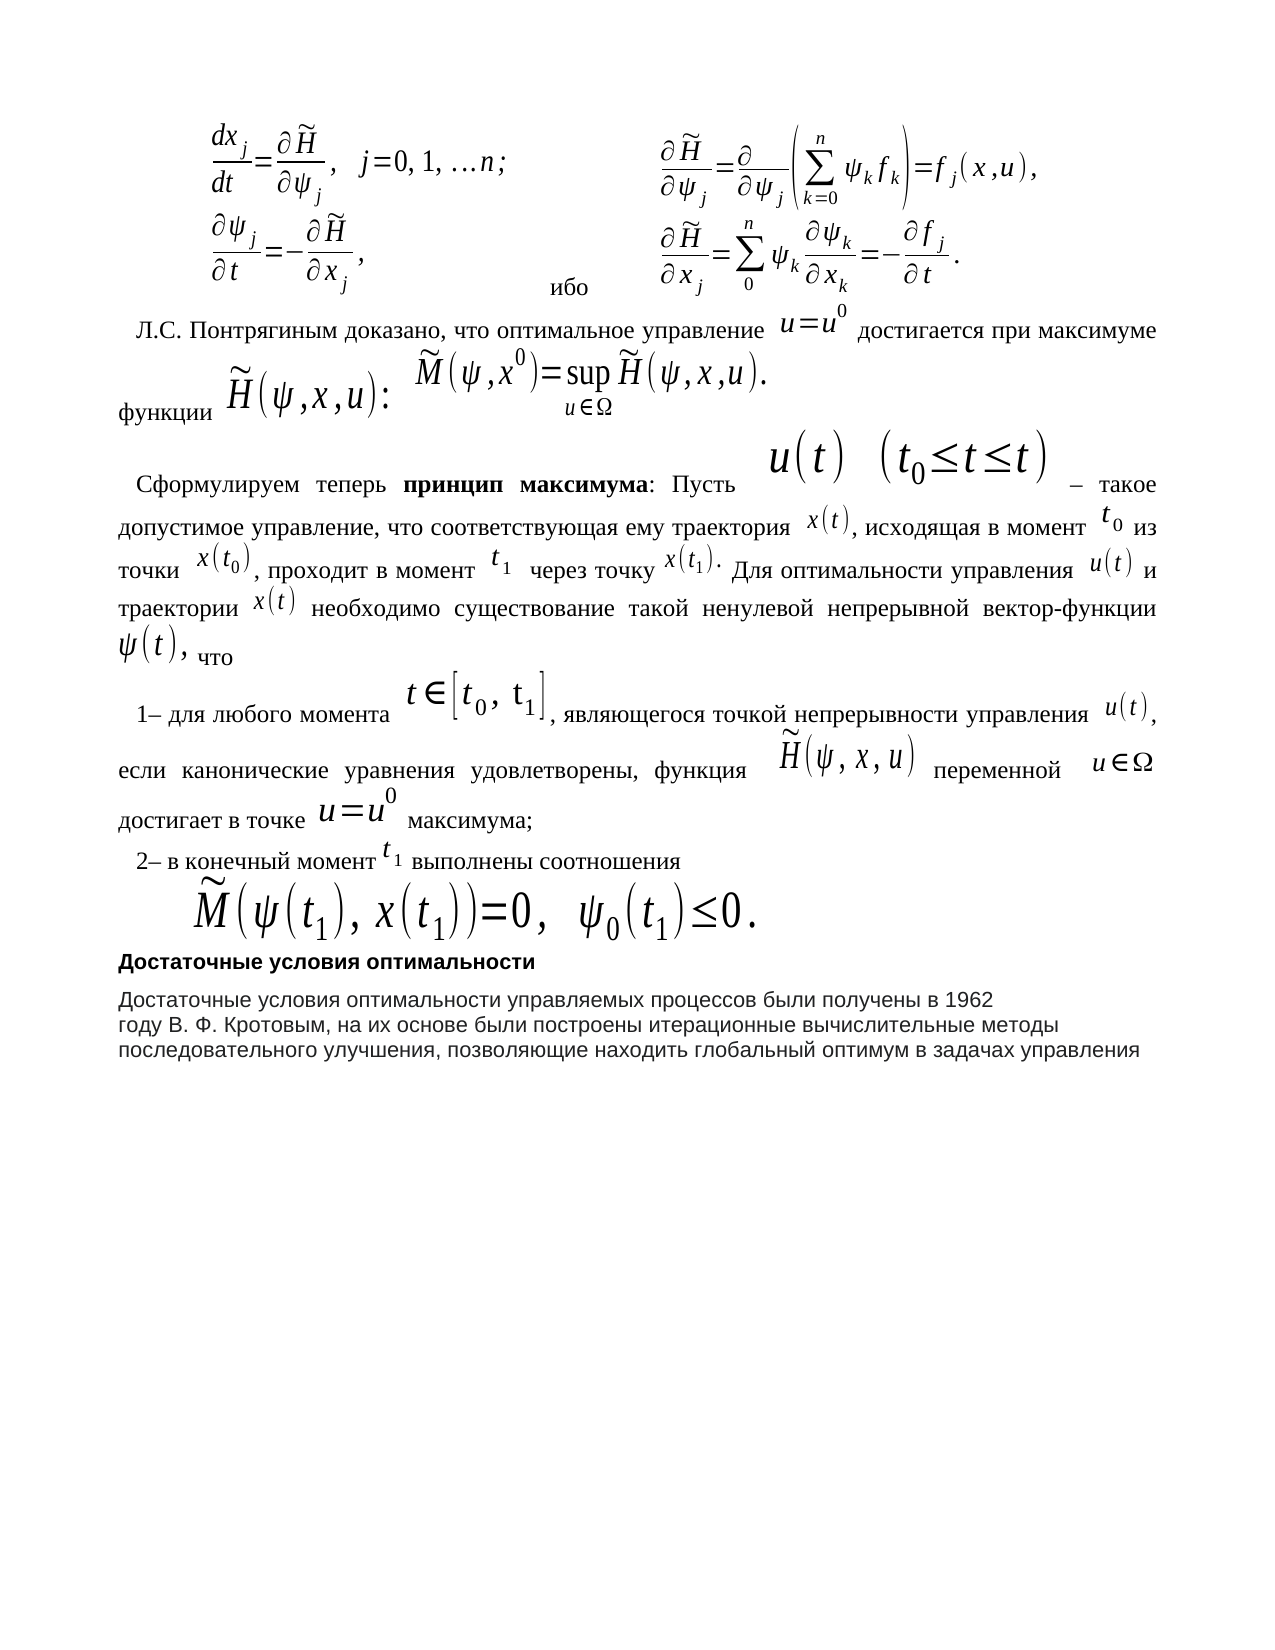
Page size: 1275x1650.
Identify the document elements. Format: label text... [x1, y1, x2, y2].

text Достаточные условия оптимальности [118, 949, 1157, 974]
text Сформулируем теперь принцип максимума: Пусть – такое допустимое управление, что соответствующая ему траектория , исходящая в момент из точки , проходит в момент через точку Для оптимальности управления и траектории необходимо существование такой ненулевой непрерывной вектор-функции что [118, 425, 1157, 671]
text 1– для любого момента , являющегося точкой непрерывности управления , если канонические уравнения удовлетворены, функция переменной достигает в точке максимума; [118, 671, 1157, 833]
text ибо [118, 118, 1157, 301]
text Л.С. Понтрягиным доказано, что оптимальное управление достигается при максимуме функции [118, 301, 1157, 425]
text 2– в конечный момент выполнены соотношения [118, 833, 1157, 875]
text Достаточные условия оптимальности управляемых процессов были получены в 1962 году В. Ф. Кротовым, на их основе были построены итерационные вычислительные методы последовательного улучшения, позволяющие находить глобальный оптимум в задачах управления [118, 987, 1157, 1062]
